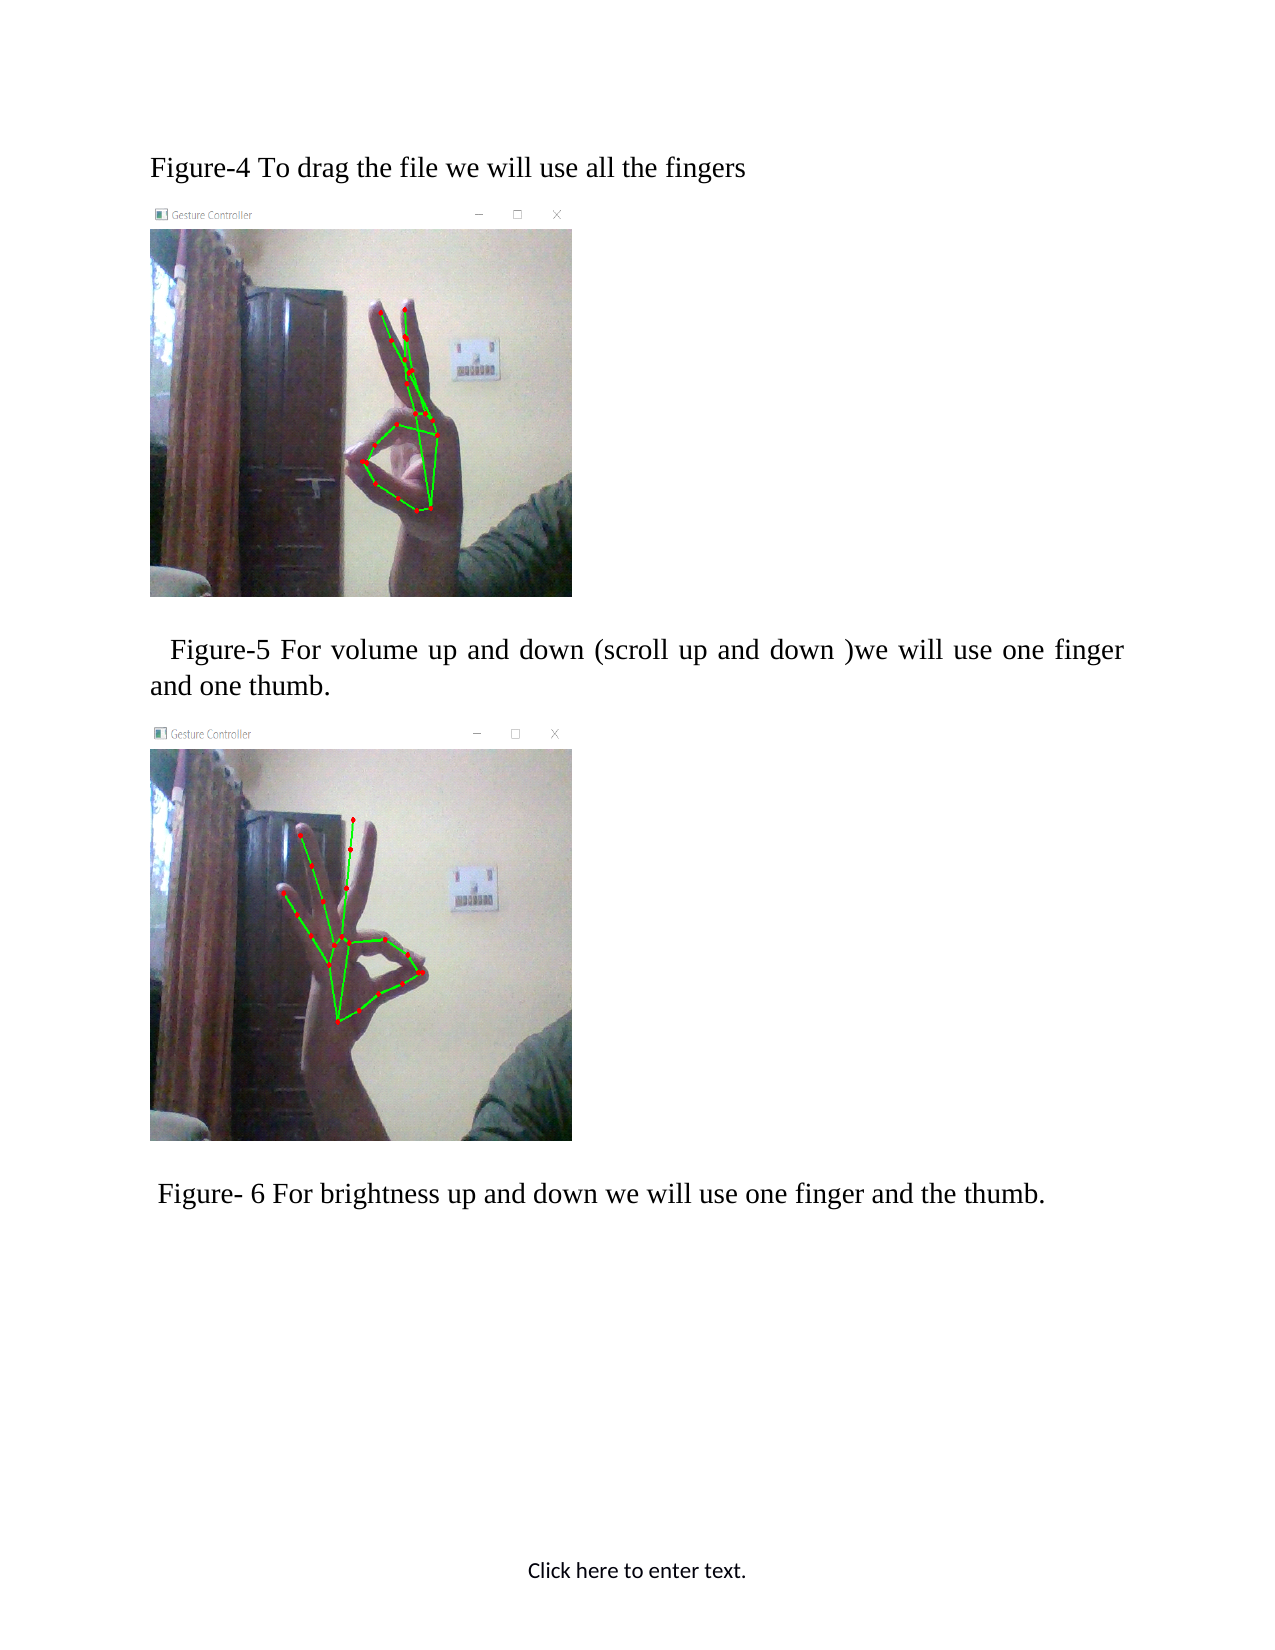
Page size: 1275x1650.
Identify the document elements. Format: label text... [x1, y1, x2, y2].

text Figure- 6 For brightness up and down we will use one finger and the thumb. [150, 1176, 1125, 1210]
text Figure-5 For volume up and down (scroll up and down )we will use one finger and one thumb. [150, 632, 1125, 701]
picture [150, 202, 572, 597]
text Figure-4 To drag the file we will use all the fingers [150, 150, 1125, 183]
picture [150, 720, 572, 1141]
